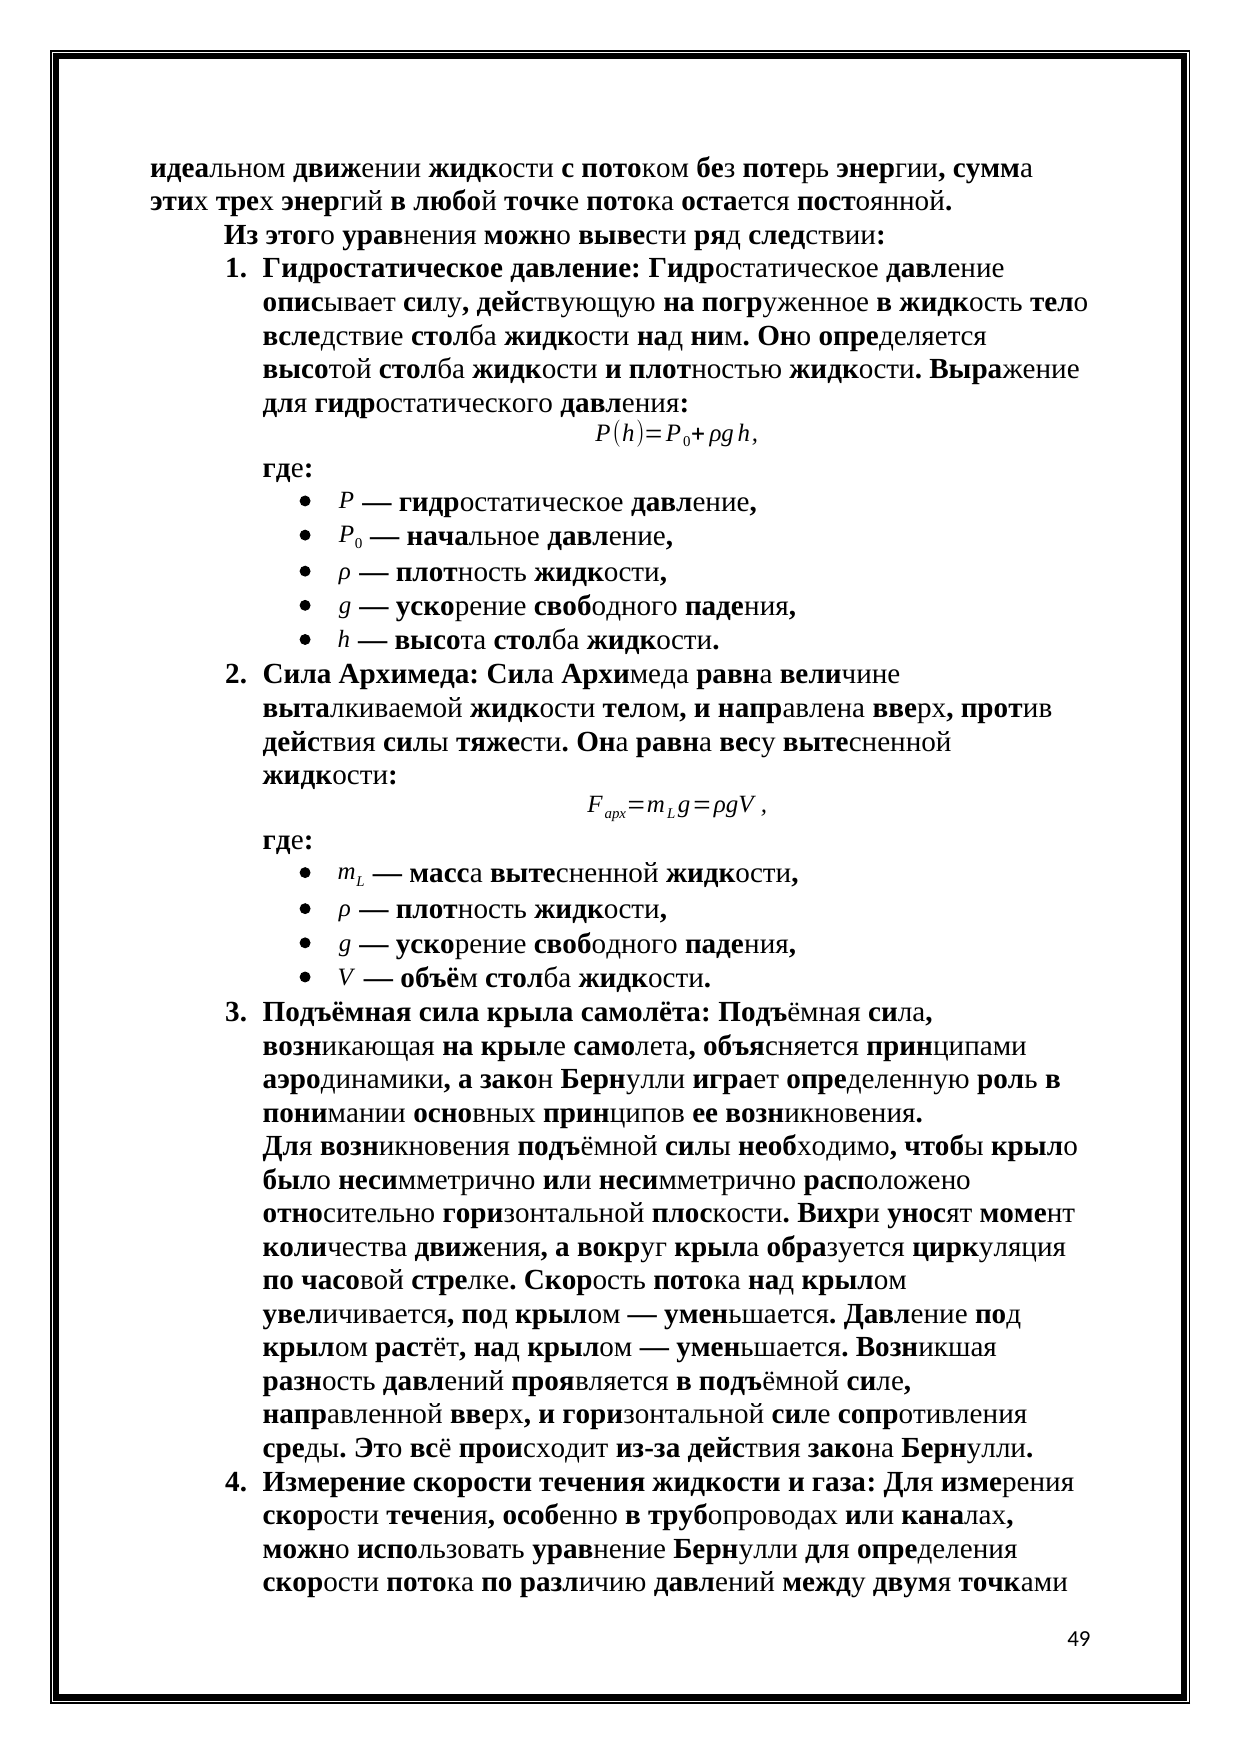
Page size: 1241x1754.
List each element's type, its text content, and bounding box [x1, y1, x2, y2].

list — масса вытесненной жидкости, [300, 856, 1090, 892]
text Из этого уравнения можно вывести ряд следствии: [150, 217, 1090, 251]
list Подъёмная сила крыла самолёта: Подъёмная сила, возникающая на крыле самолета, объясняется принципами аэродинамики, а закон Бернулли играет определенную роль в понимании основных принципов ее возникновения. [225, 994, 1090, 1128]
text где: [262, 822, 1090, 856]
text Для возникновения подъёмной силы необходимо, чтобы крыло было несимметрично или несимметрично расположено относительно горизонтальной плоскости. Вихри уносят момент количества движения, а вокруг крыла образуется циркуляция по часовой стрелке. Скорость потока над крылом увеличивается, под крылом — уменьшается. Давление под крылом растёт, над крылом — уменьшается. Возникшая разность давлений проявляется в подъёмной силе, направленной вверх, и горизонтальной силе сопротивления среды. Это всё происходит из-за действия закона Бернулли. [262, 1128, 1090, 1464]
list — ускорение свободного падения, [300, 926, 1090, 960]
list — гидростатическое давление, [300, 484, 1090, 518]
list Гидростатическое давление: Гидростатическое давление описывает силу, действующую на погруженное в жидкость тело вследствие столба жидкости над ним. Оно определяется высотой столба жидкости и плотностью жидкости. Выражение для гидростатического давления: [225, 251, 1090, 418]
list — объём столба жидкости. [300, 960, 1090, 994]
list — плотность жидкости, [300, 892, 1090, 926]
text где: [262, 450, 1090, 484]
list Сила Архимеда: Сила Архимеда равна величине выталкиваемой жидкости телом, и направлена вверх, против действия силы тяжести. Она равна весу вытесненной жидкости: [225, 657, 1090, 791]
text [150, 150, 1090, 217]
list — начальное давление, [300, 518, 1090, 554]
list — высота столба жидкости. [300, 622, 1090, 657]
list — ускорение свободного падения, [300, 588, 1090, 622]
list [225, 1464, 1090, 1598]
list — плотность жидкости, [300, 554, 1090, 588]
